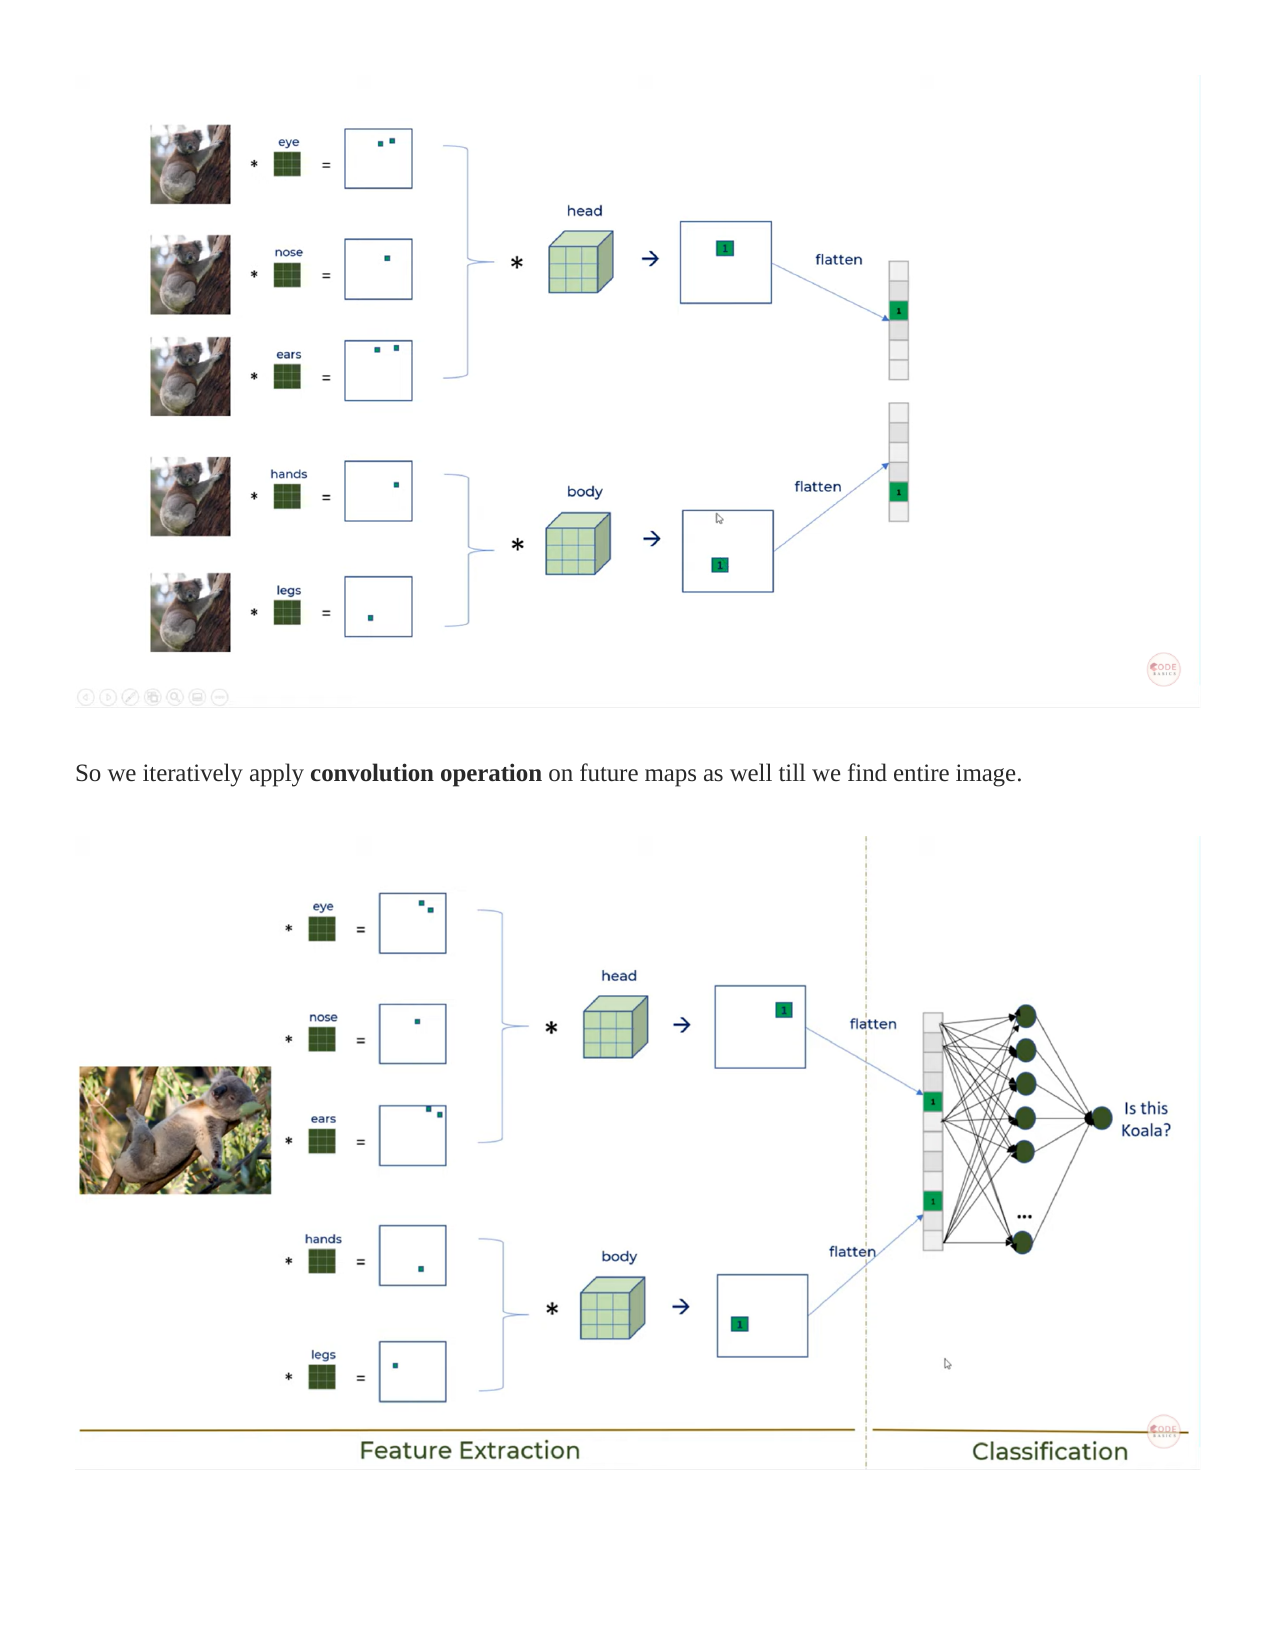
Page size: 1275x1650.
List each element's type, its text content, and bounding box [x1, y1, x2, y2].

picture [75, 836, 1200, 1470]
picture [75, 75, 1200, 708]
text So we iteratively apply convolution operation on future maps as well till we find entire image. [75, 758, 1200, 787]
